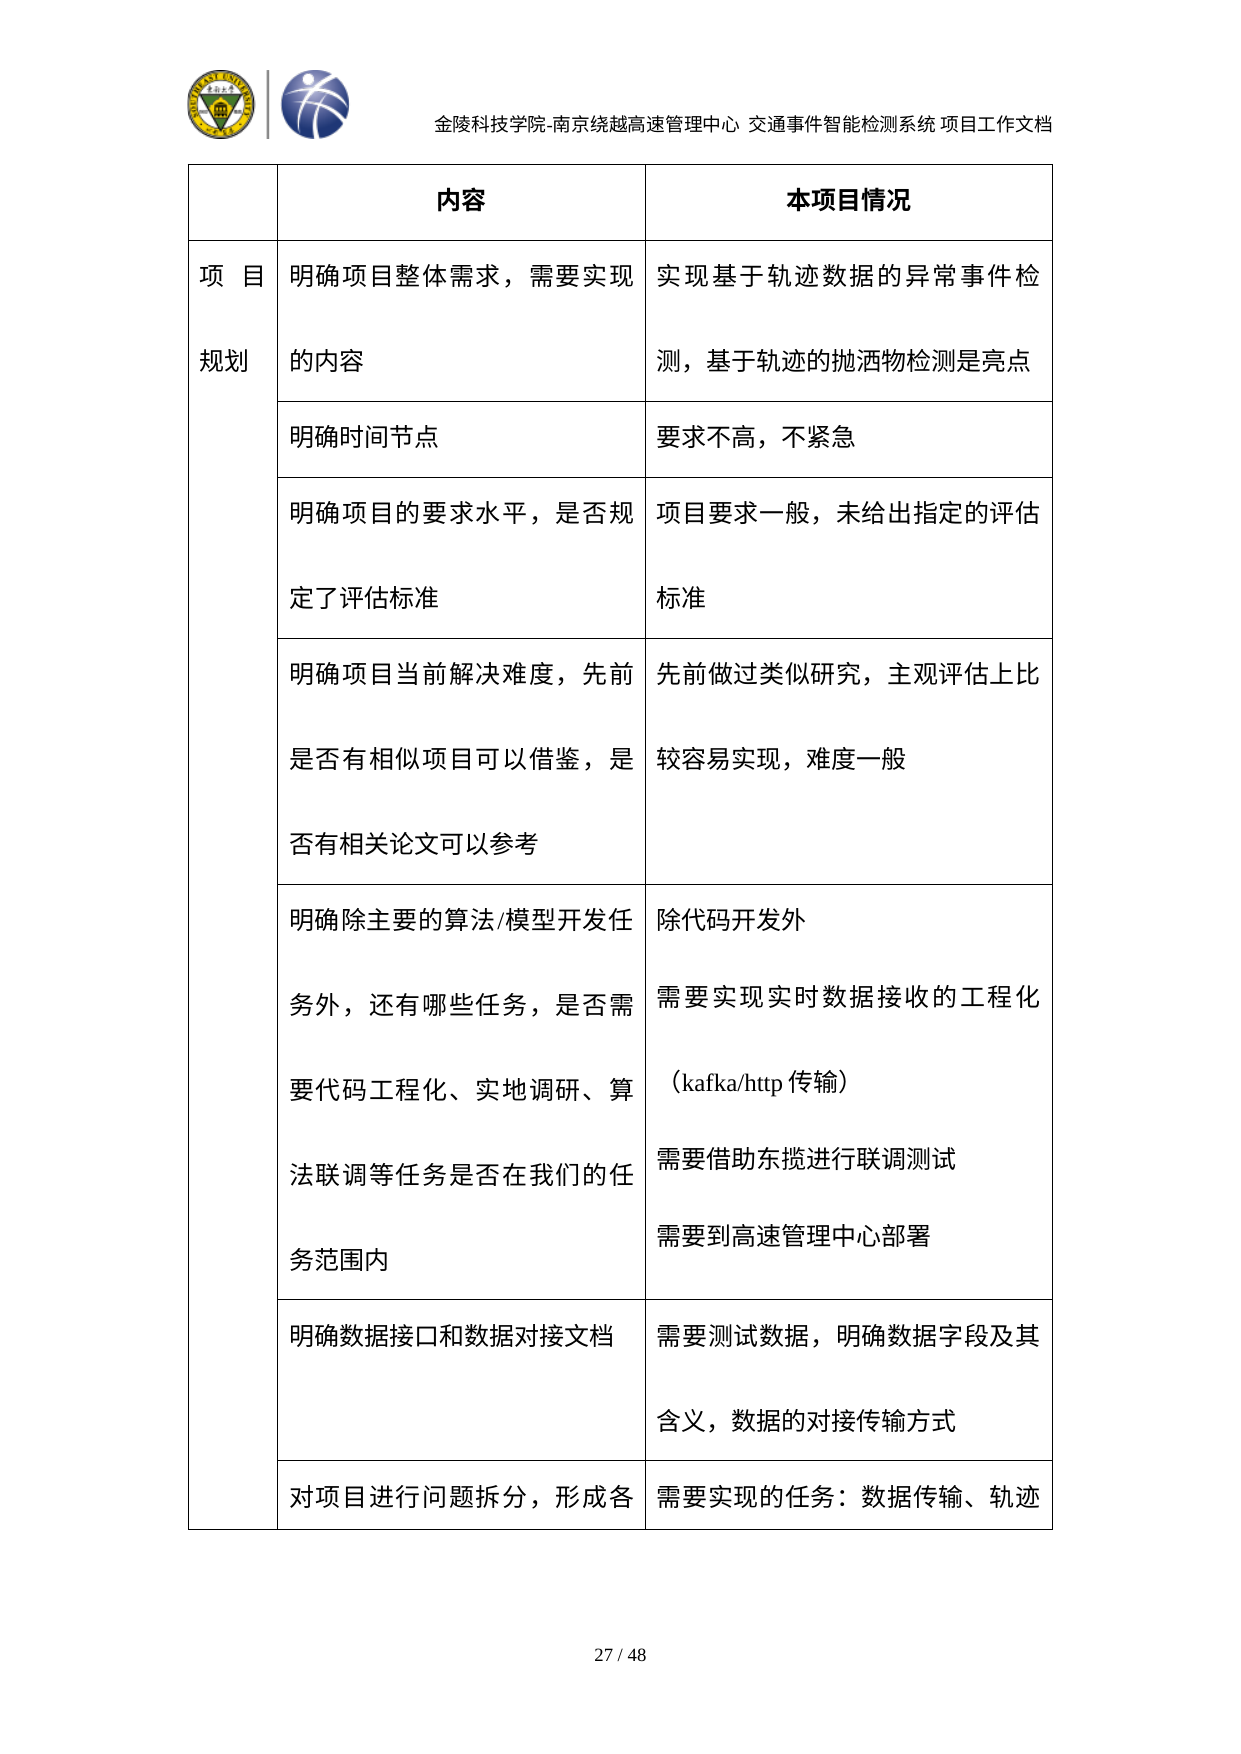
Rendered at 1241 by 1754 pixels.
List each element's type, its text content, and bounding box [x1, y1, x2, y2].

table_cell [646, 1461, 1052, 1529]
table_cell 要求不高，不紧急 [646, 402, 1052, 477]
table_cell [278, 1461, 645, 1529]
table_cell 项目规划 [189, 241, 277, 1529]
table_cell 明确除主要的算法/模型开发任务外，还有哪些任务，是否需要代码工程化、实地调研、算法联调等任务是否在我们的任务范围内 [278, 885, 645, 1299]
table_header [189, 165, 277, 240]
table_cell 需要测试数据，明确数据字段及其含义，数据的对接传输方式 [646, 1300, 1052, 1460]
table_cell 除代码开发外 需要实现实时数据接收的工程化（kafka/http传输） 需要借助东揽进行联调测试 需要到高速管理中心部署 [646, 885, 1052, 1299]
table_header 本项目情况 [646, 165, 1052, 240]
table_cell 项目要求一般，未给出指定的评估标准 [646, 478, 1052, 638]
table_cell 明确时间节点 [278, 402, 645, 477]
table_header 内容 [278, 165, 645, 240]
table_cell 实现基于轨迹数据的异常事件检测，基于轨迹的抛洒物检测是亮点 [646, 241, 1052, 401]
table_cell 明确项目整体需求，需要实现的内容 [278, 241, 645, 401]
table_cell 先前做过类似研究，主观评估上比较容易实现，难度一般 [646, 639, 1052, 884]
table_cell 明确项目当前解决难度，先前是否有相似项目可以借鉴，是否有相关论文可以参考 [278, 639, 645, 884]
table_cell 明确项目的要求水平，是否规定了评估标准 [278, 478, 645, 638]
table_cell 明确数据接口和数据对接文档 [278, 1300, 645, 1460]
picture [187, 70, 357, 139]
